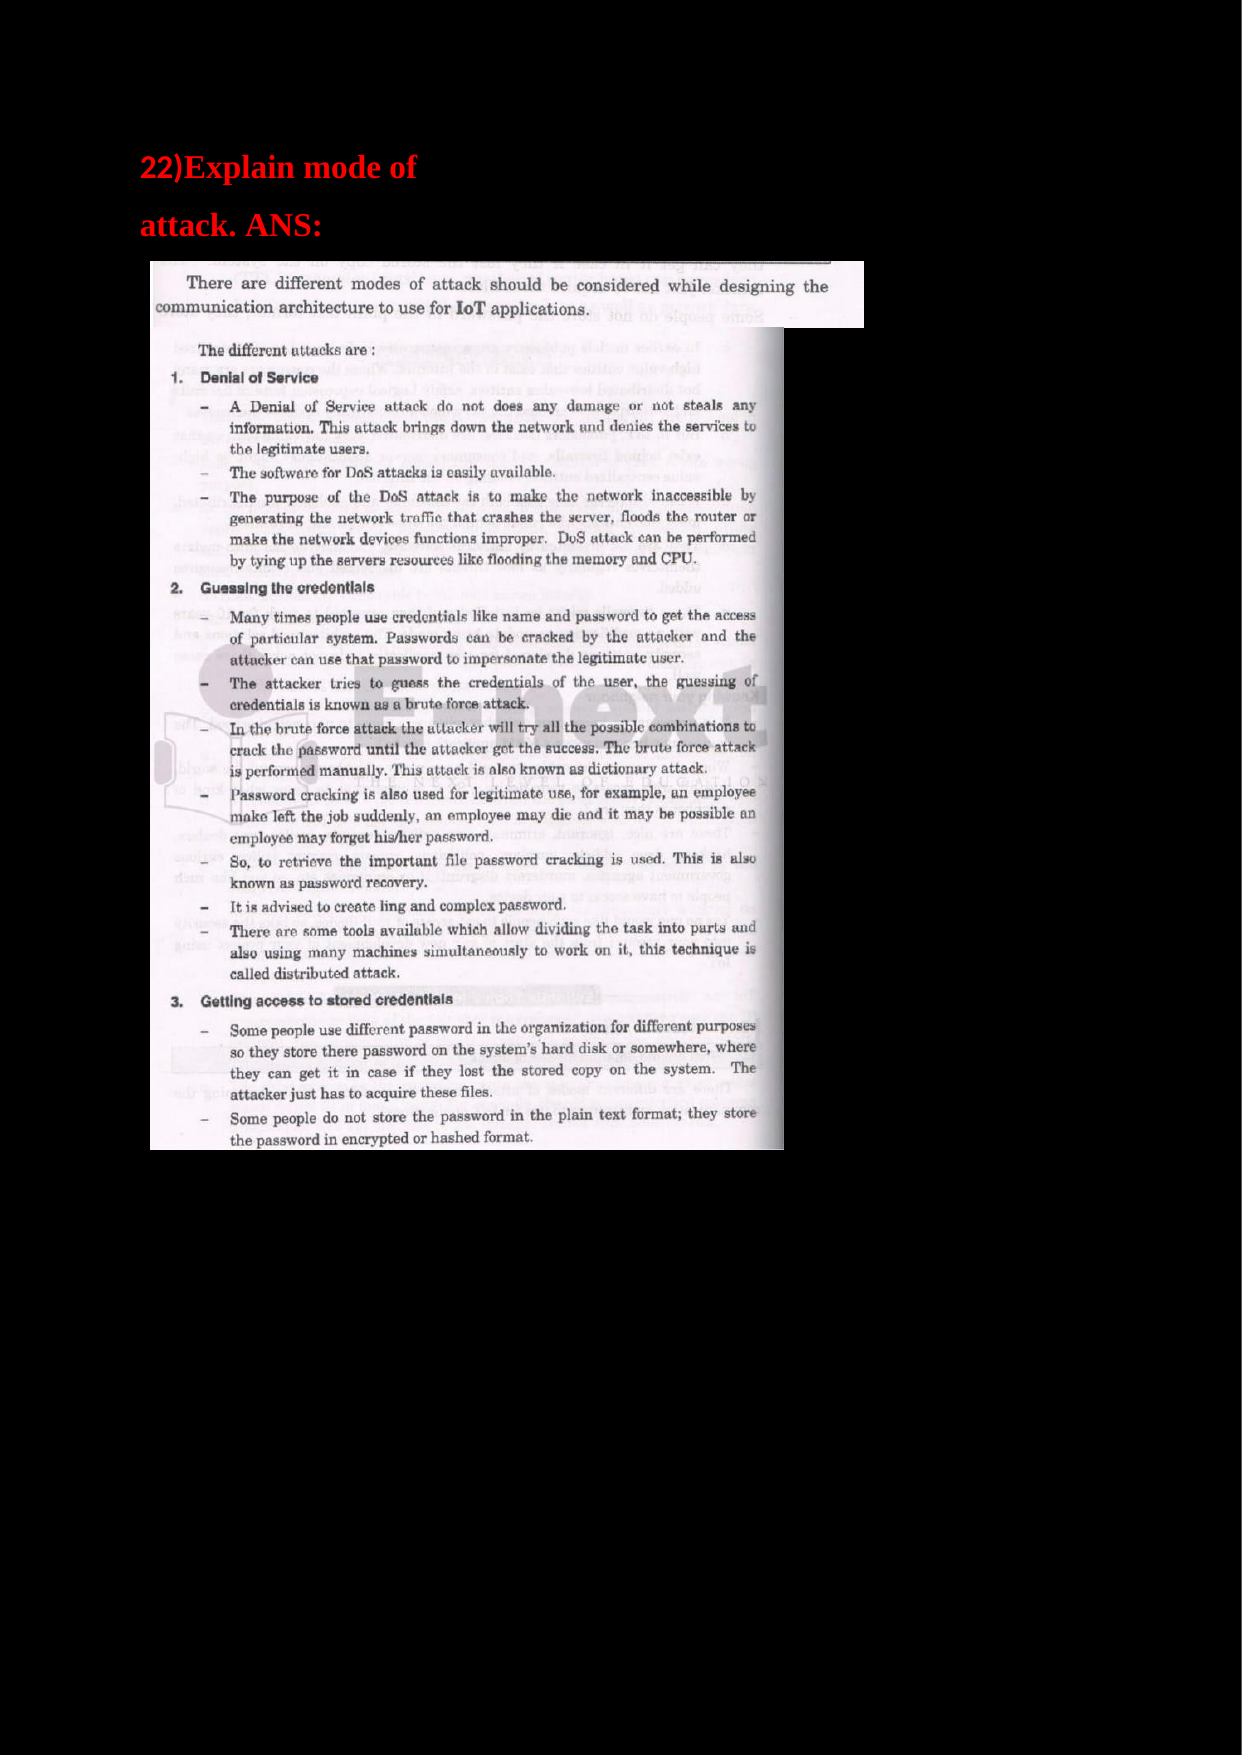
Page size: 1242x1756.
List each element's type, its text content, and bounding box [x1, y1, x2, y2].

picture [150, 261, 864, 1150]
subtitle Explain mode of attack. ANS: [139, 146, 511, 243]
